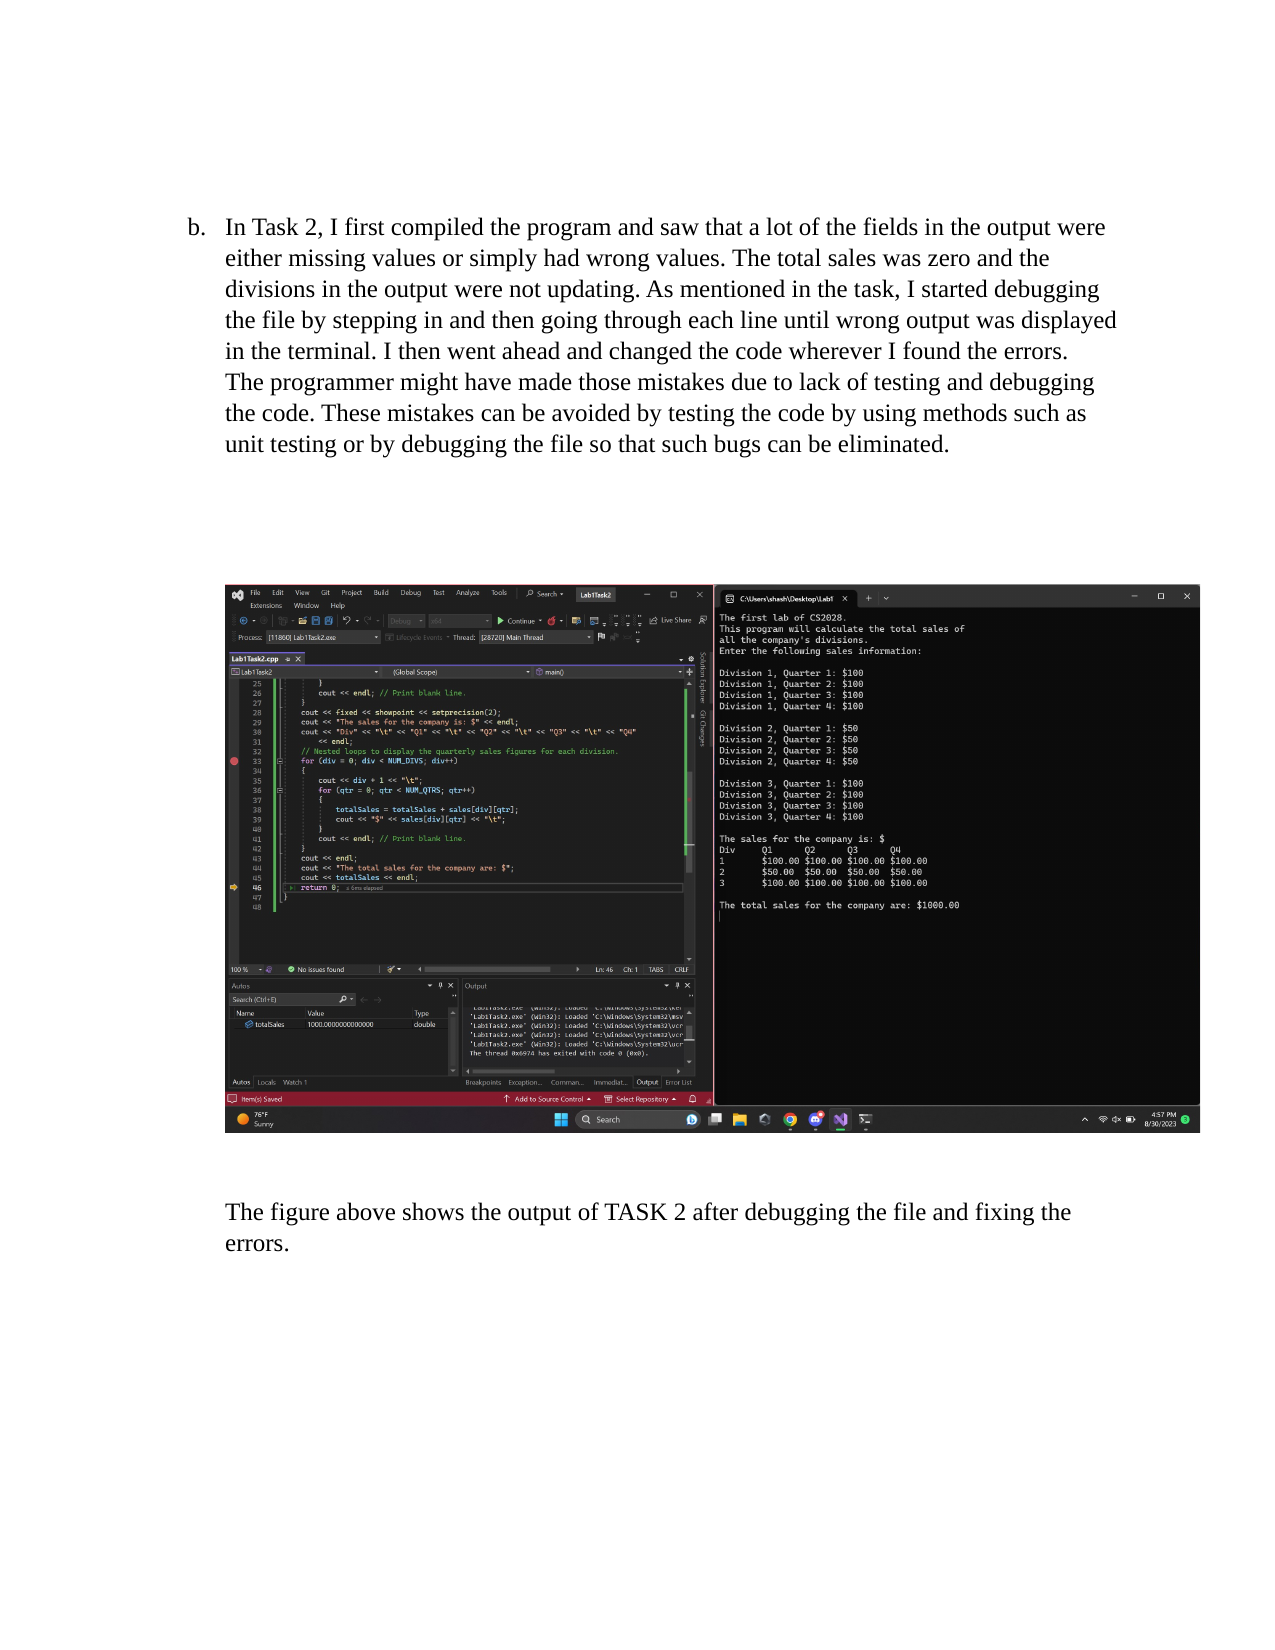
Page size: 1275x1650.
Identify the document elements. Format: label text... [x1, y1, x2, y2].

list The programmer might have made those mistakes due to lack of testing and debugging the code. These mistakes can be avoided by testing the code by using methods such as unit testing or by debugging the file so that such bugs can be eliminated. [225, 367, 1125, 458]
picture [225, 584, 1200, 1133]
list The figure above shows the output of TASK 2 after debugging the file and fixing the errors. [225, 1197, 1125, 1257]
list In Task 2, I first compiled the program and saw that a lot of the fields in the output were either missing values or simply had wrong values. The total sales was zero and the divisions in the output were not updating. As mentioned in the task, I started debugging the file by stepping in and then going through each line until wrong output was displayed in the terminal. I then went ahead and changed the code wherever I found the errors. [187, 212, 1125, 365]
